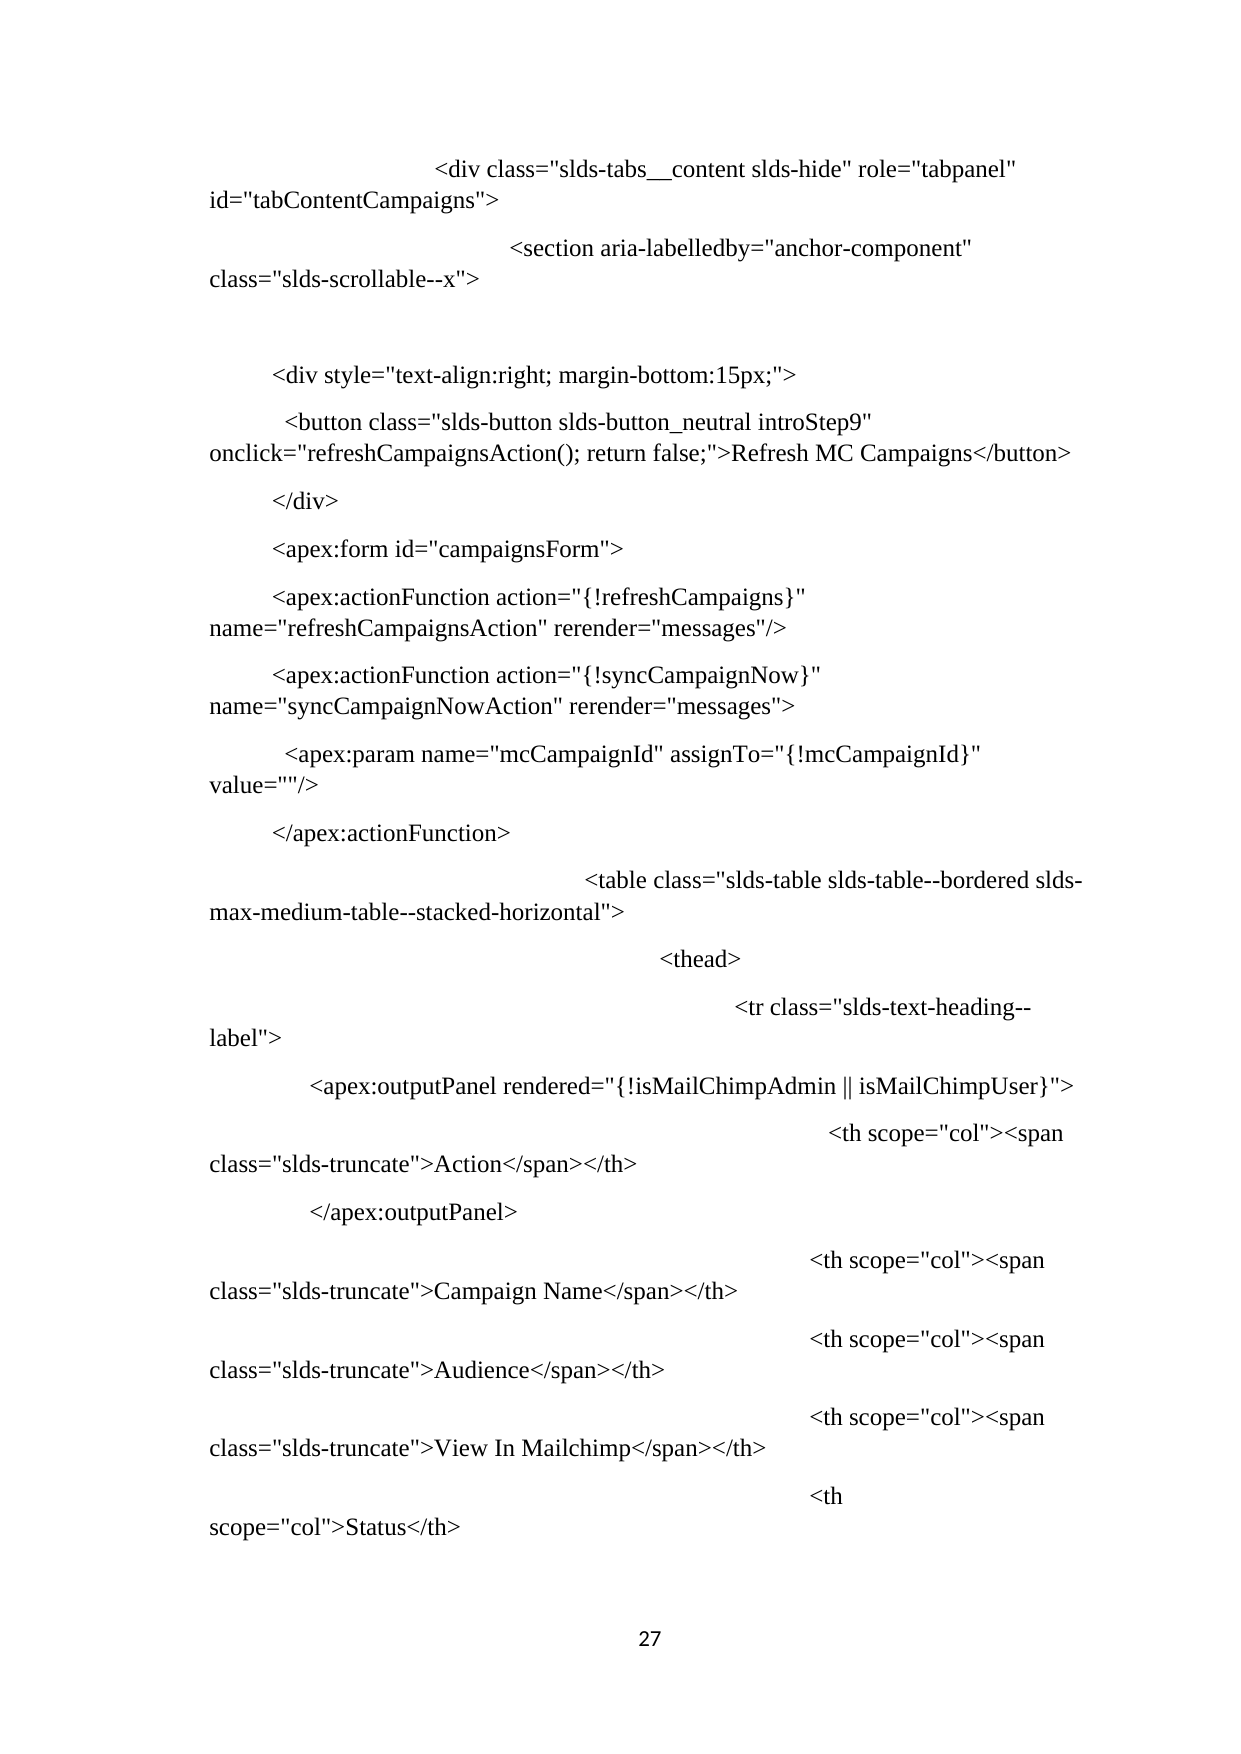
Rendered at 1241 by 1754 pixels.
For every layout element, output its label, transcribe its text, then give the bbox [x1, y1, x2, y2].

text <tr class="slds-text-heading--label"> [209, 992, 1090, 1052]
text <th scope="col"><span class="slds-truncate">View In Mailchimp</span></th> [209, 1402, 1090, 1462]
text <apex:param name="mcCampaignId" assignTo="{!mcCampaignId}" value=""/> [209, 739, 1090, 799]
text </div> [209, 486, 1090, 515]
text <table class="slds-table slds-table--bordered slds-max-medium-table--stacked-horizontal"> [209, 866, 1090, 925]
text <section aria-labelledby="anchor-component" class="slds-scrollable--x"> [209, 233, 1090, 293]
text <div class="slds-tabs__content slds-hide" role="tabpanel" id="tabContentCampaigns"> [209, 154, 1090, 214]
text <apex:outputPanel rendered="{!isMailChimpAdmin || isMailChimpUser}"> [209, 1071, 1090, 1099]
text </apex:actionFunction> [209, 818, 1090, 847]
text <div style="text-align:right; margin-bottom:15px;"> [209, 360, 1090, 388]
text <th scope="col">Status</th> [209, 1481, 1090, 1541]
text <th scope="col"><span class="slds-truncate">Action</span></th> [209, 1118, 1090, 1178]
text <apex:actionFunction action="{!syncCampaignNow}" name="syncCampaignNowAction" rerender="messages"> [209, 660, 1090, 720]
text </apex:outputPanel> [209, 1197, 1090, 1226]
text <thead> [209, 944, 1090, 973]
text <apex:actionFunction action="{!refreshCampaigns}" name="refreshCampaignsAction" rerender="messages"/> [209, 582, 1090, 641]
text <th scope="col"><span class="slds-truncate">Audience</span></th> [209, 1324, 1090, 1383]
text <th scope="col"><span class="slds-truncate">Campaign Name</span></th> [209, 1245, 1090, 1305]
text <apex:form id="campaignsForm"> [209, 534, 1090, 563]
text <button class="slds-button slds-button_neutral introStep9" onclick="refreshCampaignsAction(); return false;">Refresh MC Campaigns</button> [209, 407, 1090, 467]
